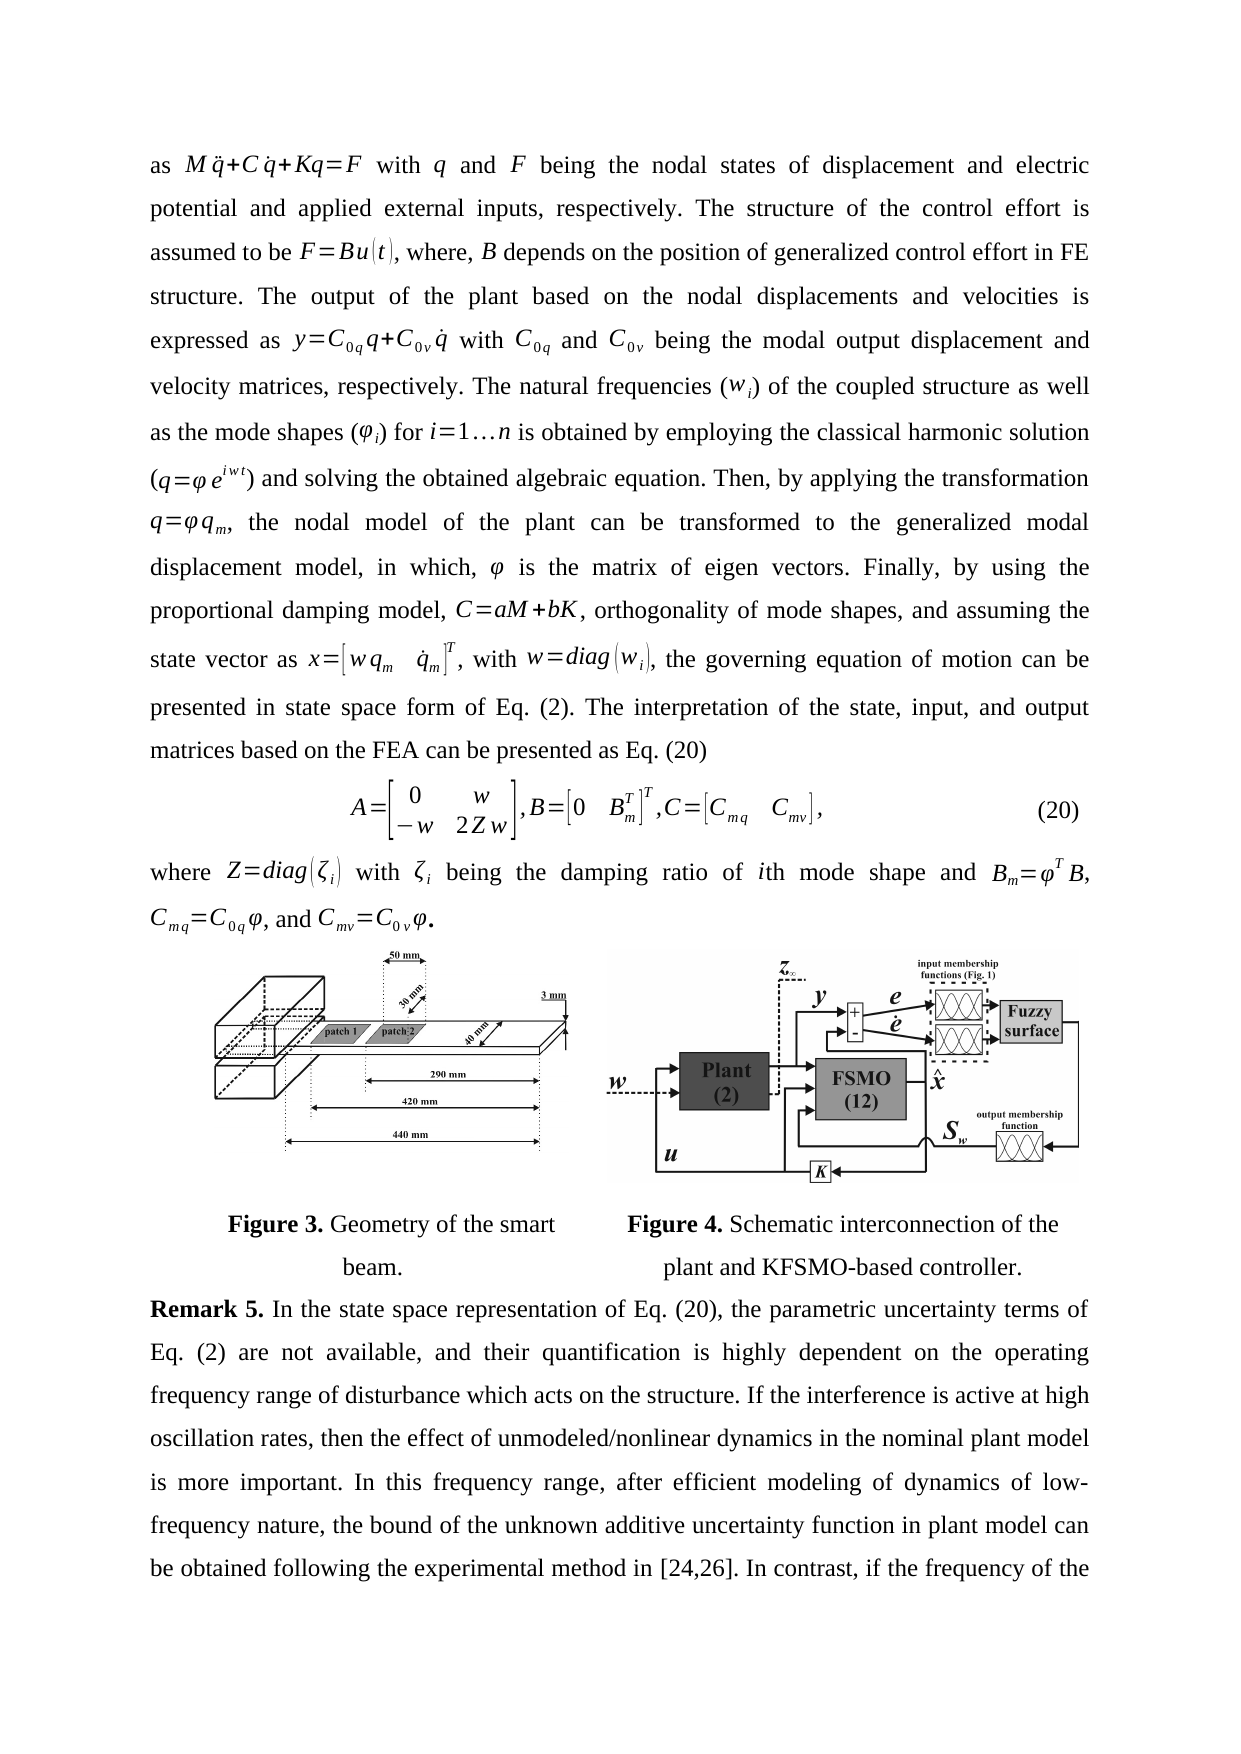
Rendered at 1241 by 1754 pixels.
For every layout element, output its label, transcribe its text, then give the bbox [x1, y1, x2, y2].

table_header [595, 950, 1090, 1209]
table_header [150, 778, 1021, 854]
text where with being the damping ratio of th mode shape and , , and . [150, 854, 1090, 935]
table_cell Figure 4. Schematic interconnection of the plant and KFSMO-based controller. [595, 1209, 1090, 1294]
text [150, 1294, 1090, 1582]
picture [214, 949, 569, 1153]
picture [606, 949, 1079, 1183]
table_header [150, 950, 595, 1209]
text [150, 150, 1090, 764]
table_header (20) [1021, 778, 1090, 854]
table_cell Figure 3. Geometry of the smart beam. [150, 1209, 595, 1294]
